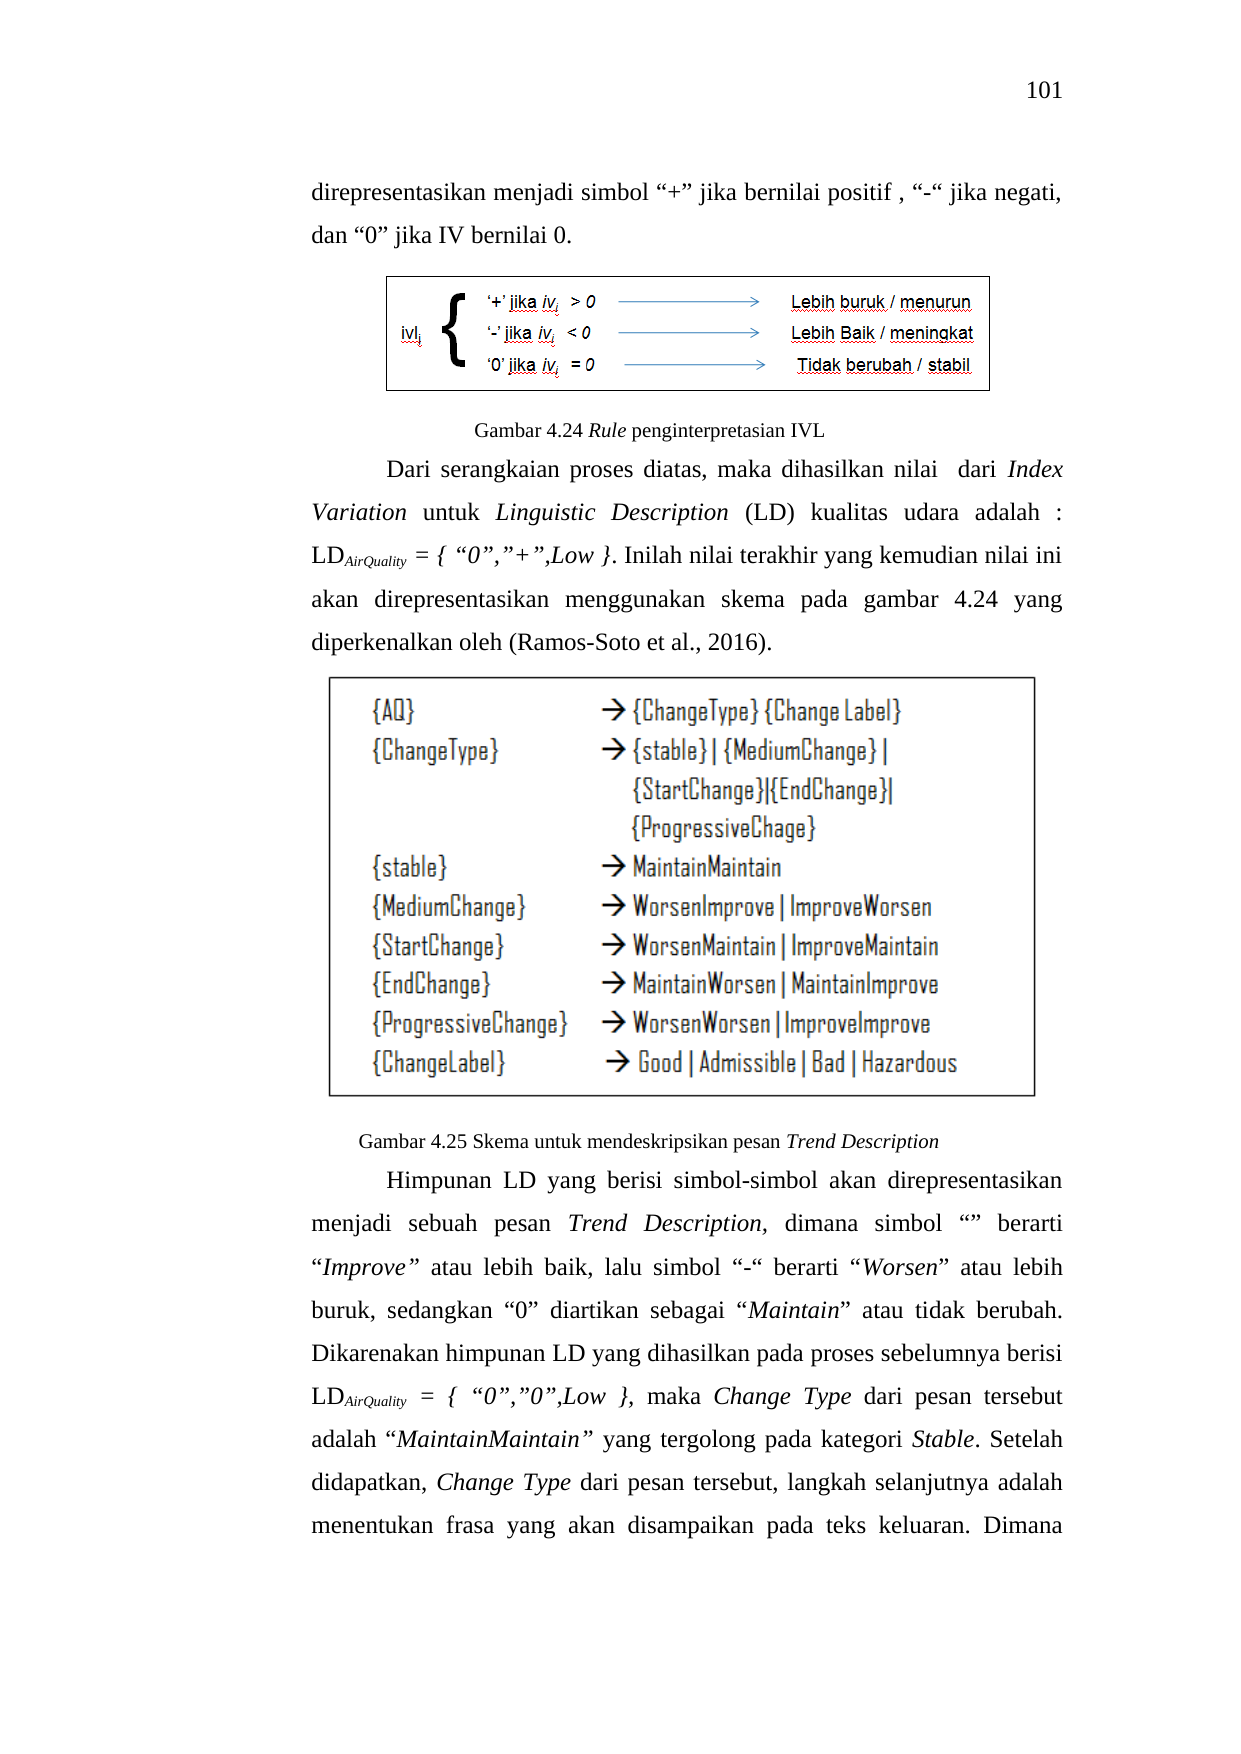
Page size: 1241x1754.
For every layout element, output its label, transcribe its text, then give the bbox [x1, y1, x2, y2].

picture [387, 277, 989, 390]
picture [325, 670, 1049, 1102]
text Dari serangkaian proses diatas, maka dihasilkan nilai dari Index Variation untuk Linguistic Description (LD) kualitas udara adalah : LDAirQuality = { “0”,”+”,Low }. Inilah nilai terakhir yang kemudian nilai ini akan direpresentasikan menggunakan skema pada gambar 4.24 yang diperkenalkan oleh (Ramos-Soto et al., 2016). [311, 454, 1063, 656]
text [311, 1165, 1063, 1539]
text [311, 177, 1063, 249]
